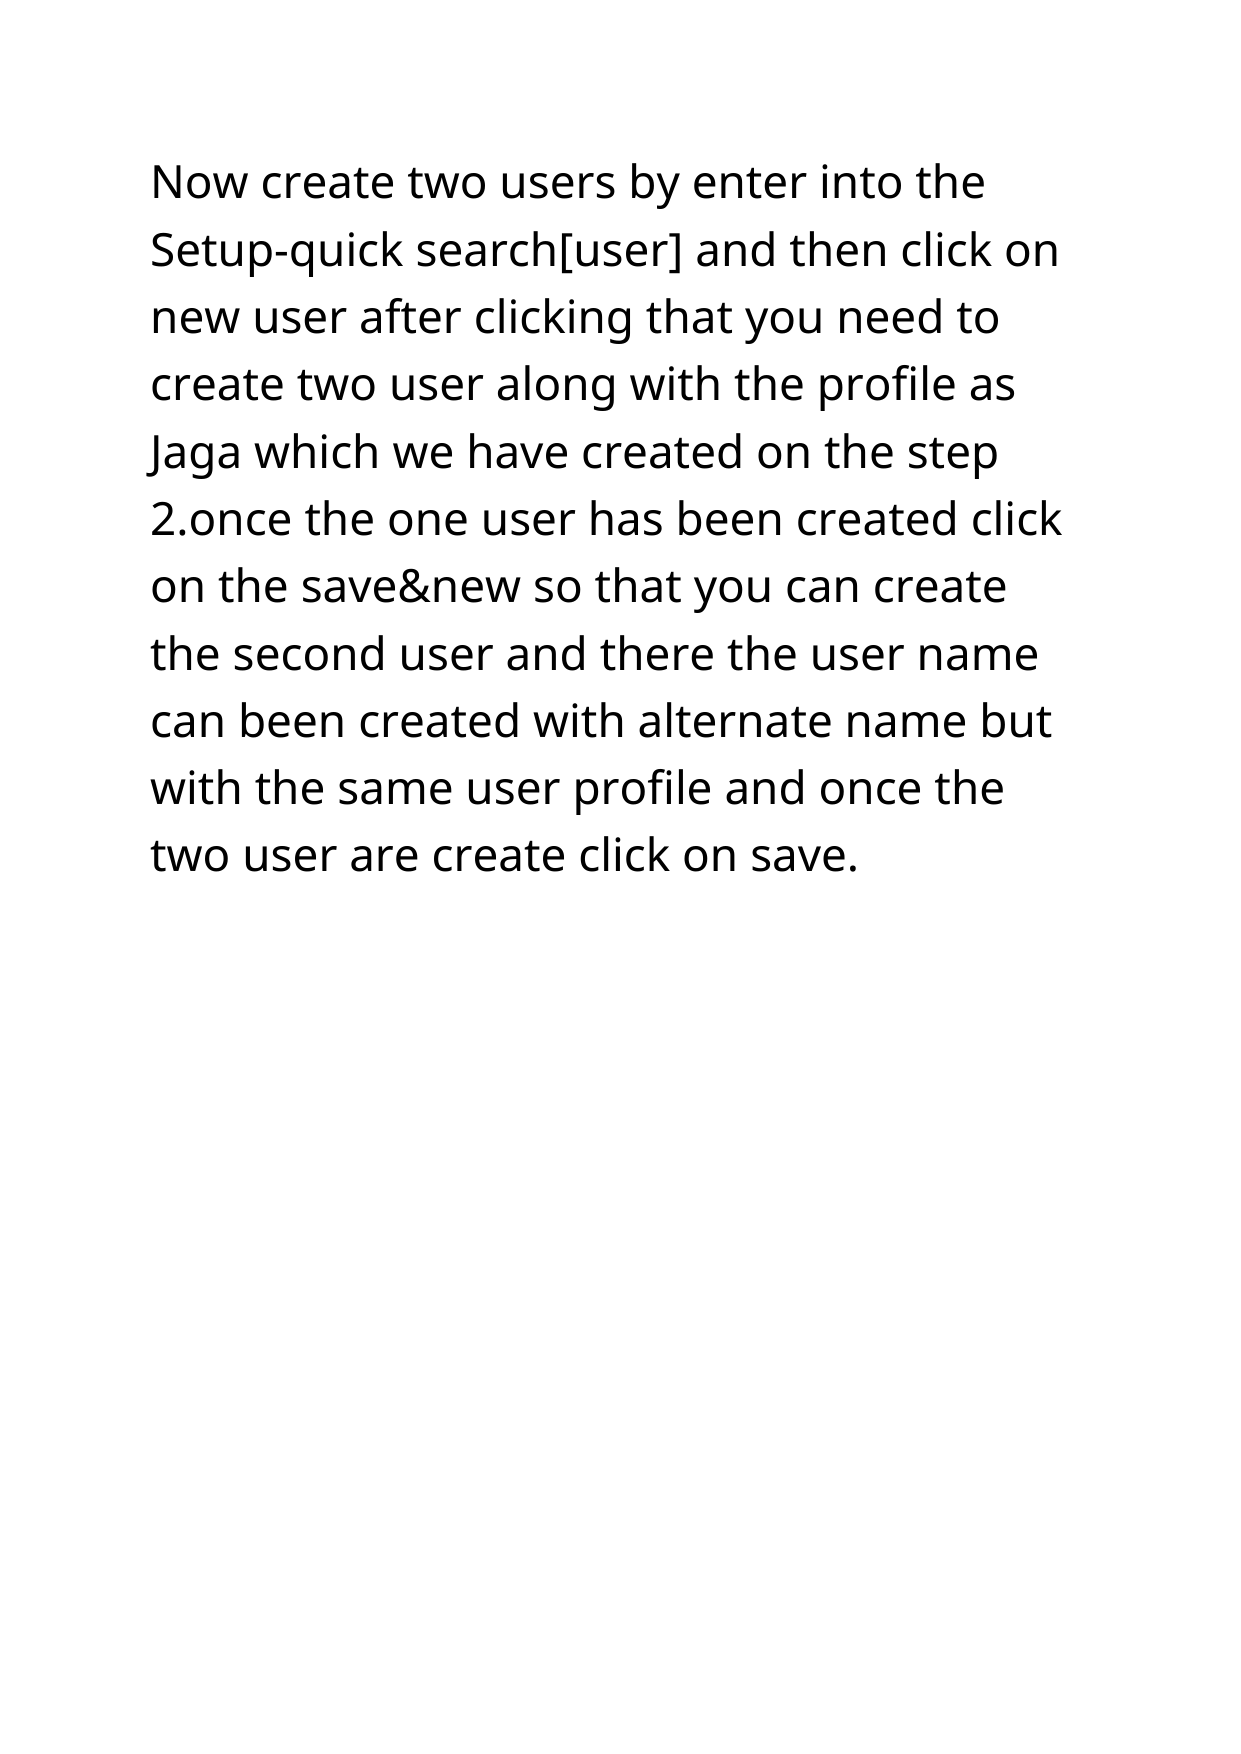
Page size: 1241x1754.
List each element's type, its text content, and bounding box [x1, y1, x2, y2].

text Now create two users by enter into the Setup-quick search[user] and then click on new user after clicking that you need to create two user along with the profile as Jaga which we have created on the step 2.once the one user has been created click on the save&new so that you can create the second user and there the user name can been created with alternate name but with the same user profile and once the two user are create click on save. [150, 150, 1090, 885]
